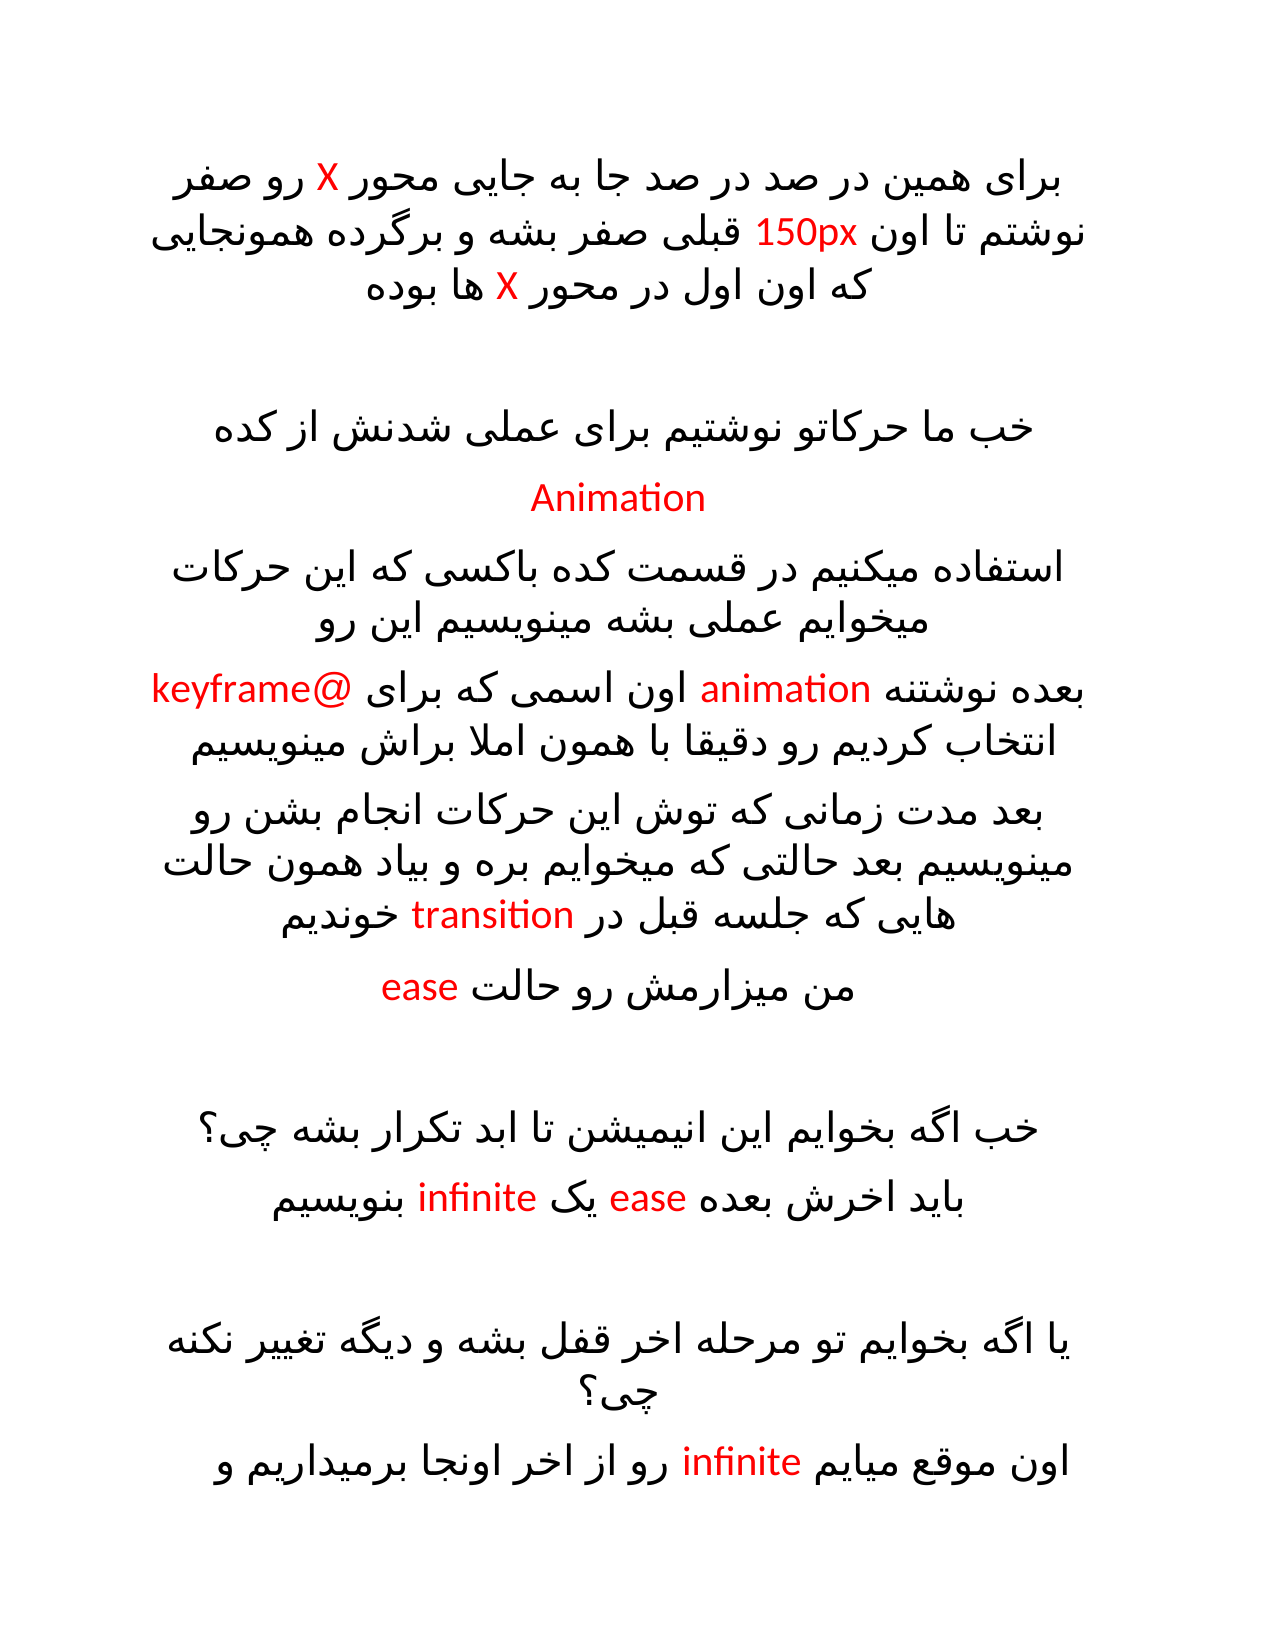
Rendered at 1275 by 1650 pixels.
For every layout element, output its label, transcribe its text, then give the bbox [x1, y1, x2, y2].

text من میزارمش رو حالت ease [150, 960, 1087, 1011]
text باید اخرش بعده ease یک infinite بنویسیم [150, 1171, 1087, 1222]
text بعده نوشتنه animation اون اسمی که برای @keyframe انتخاب کردیم رو دقیقا با همون املا براش مینویسیم [150, 662, 1087, 765]
text بعد مدت زمانی که توش این حرکات انجام بشن رو مینویسیم بعد حالتی که میخوایم بره و بیاد همون حالت هایی که جلسه قبل در transition خوندیم [150, 785, 1087, 939]
text برای همین در صد در صد جا به جایی محور X رو صفر نوشتم تا اون 150px قبلی صفر بشه و برگرده همونجایی که اون اول در محور X ها بوده [150, 150, 1087, 310]
text استفاده میکنیم در قسمت کده باکسی که این حرکات میخوایم عملی بشه مینویسیم این رو [150, 542, 1087, 642]
text اون موقع میایم infinite رو از اخر اونجا برمیداریم و [150, 1434, 1125, 1485]
text یا اگه بخوایم تو مرحله اخر قفل بشه و دیگه تغییر نکنه چی؟ [150, 1314, 1087, 1414]
text خب ما حرکاتو نوشتیم برای عملی شدنش از کده [150, 402, 1087, 450]
text Animation [150, 471, 1087, 521]
text خب اگه بخوایم این انیمیشن تا ابد تکرار بشه چی؟ [150, 1103, 1087, 1151]
